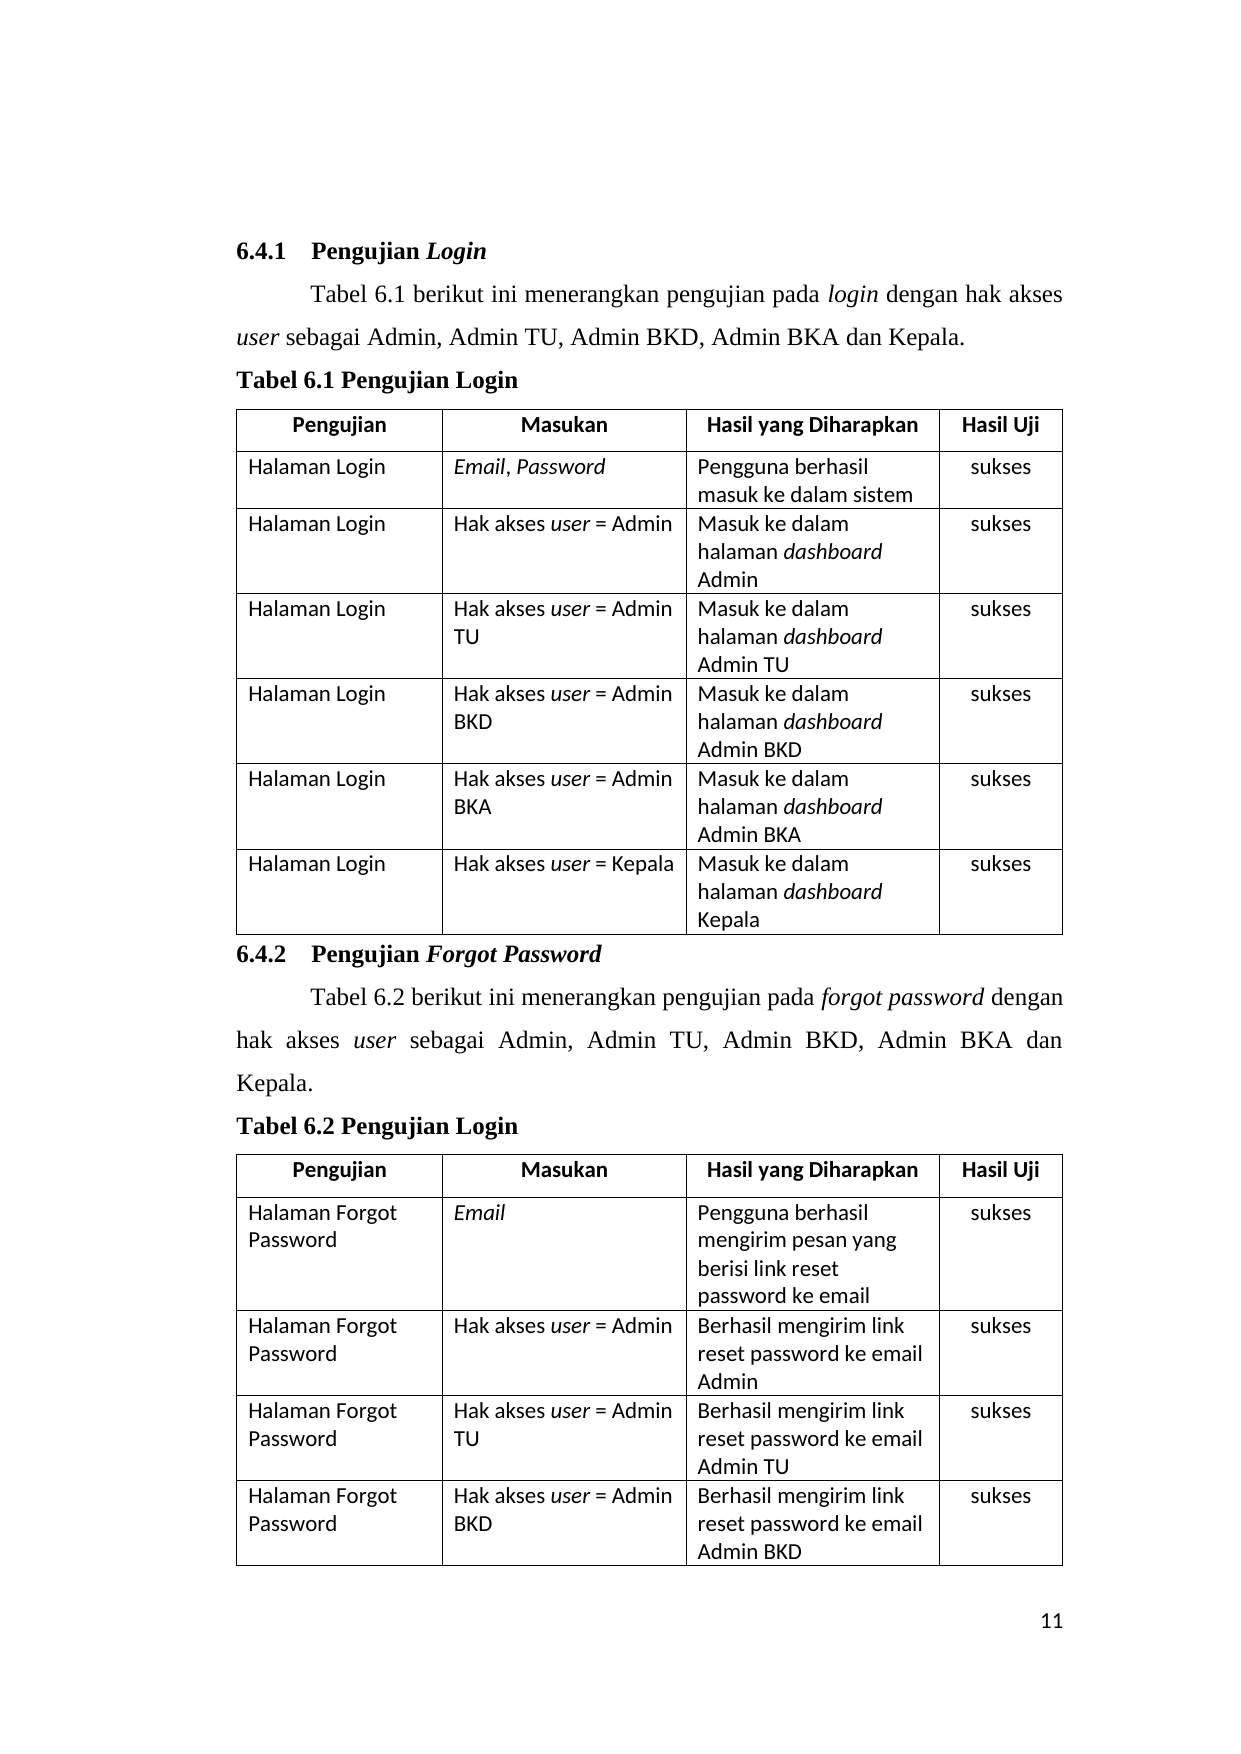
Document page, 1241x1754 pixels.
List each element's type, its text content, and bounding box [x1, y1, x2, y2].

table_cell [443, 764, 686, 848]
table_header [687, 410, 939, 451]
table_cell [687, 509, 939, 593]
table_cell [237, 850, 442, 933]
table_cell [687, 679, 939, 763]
subtitle Pengujian Login [236, 236, 1063, 265]
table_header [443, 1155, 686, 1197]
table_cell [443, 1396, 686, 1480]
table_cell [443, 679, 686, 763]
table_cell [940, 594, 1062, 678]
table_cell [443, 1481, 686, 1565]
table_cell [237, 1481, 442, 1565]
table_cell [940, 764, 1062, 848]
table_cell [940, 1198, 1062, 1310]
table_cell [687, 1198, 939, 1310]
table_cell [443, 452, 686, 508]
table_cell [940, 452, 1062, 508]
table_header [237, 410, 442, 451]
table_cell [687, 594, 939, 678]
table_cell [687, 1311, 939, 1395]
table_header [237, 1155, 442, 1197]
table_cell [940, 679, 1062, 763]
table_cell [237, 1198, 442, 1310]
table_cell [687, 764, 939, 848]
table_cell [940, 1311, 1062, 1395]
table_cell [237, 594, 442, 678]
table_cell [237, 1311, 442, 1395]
text Tabel 6.2 berikut ini menerangkan pengujian pada forgot password dengan hak akses user sebagai Admin, Admin TU, Admin BKD, Admin BKA dan Kepala. [236, 982, 1063, 1097]
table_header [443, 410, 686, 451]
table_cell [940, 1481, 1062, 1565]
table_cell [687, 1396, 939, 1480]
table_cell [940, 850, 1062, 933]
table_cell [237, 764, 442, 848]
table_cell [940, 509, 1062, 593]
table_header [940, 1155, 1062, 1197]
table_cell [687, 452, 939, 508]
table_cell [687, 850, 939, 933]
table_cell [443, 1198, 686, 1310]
text Tabel 6.1 Pengujian Login [236, 366, 1063, 394]
text Tabel 6.1 berikut ini menerangkan pengujian pada login dengan hak akses user sebagai Admin, Admin TU, Admin BKD, Admin BKA dan Kepala. [236, 279, 1063, 351]
subtitle Pengujian Forgot Password [236, 939, 1063, 967]
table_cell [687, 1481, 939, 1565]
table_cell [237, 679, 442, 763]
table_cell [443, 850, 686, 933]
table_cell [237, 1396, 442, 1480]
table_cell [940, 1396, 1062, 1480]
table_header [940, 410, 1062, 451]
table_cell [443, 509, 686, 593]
text Tabel 6.2 Pengujian Login [236, 1111, 1063, 1140]
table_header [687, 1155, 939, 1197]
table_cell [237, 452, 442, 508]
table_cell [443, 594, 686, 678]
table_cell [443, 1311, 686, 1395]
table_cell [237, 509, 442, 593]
